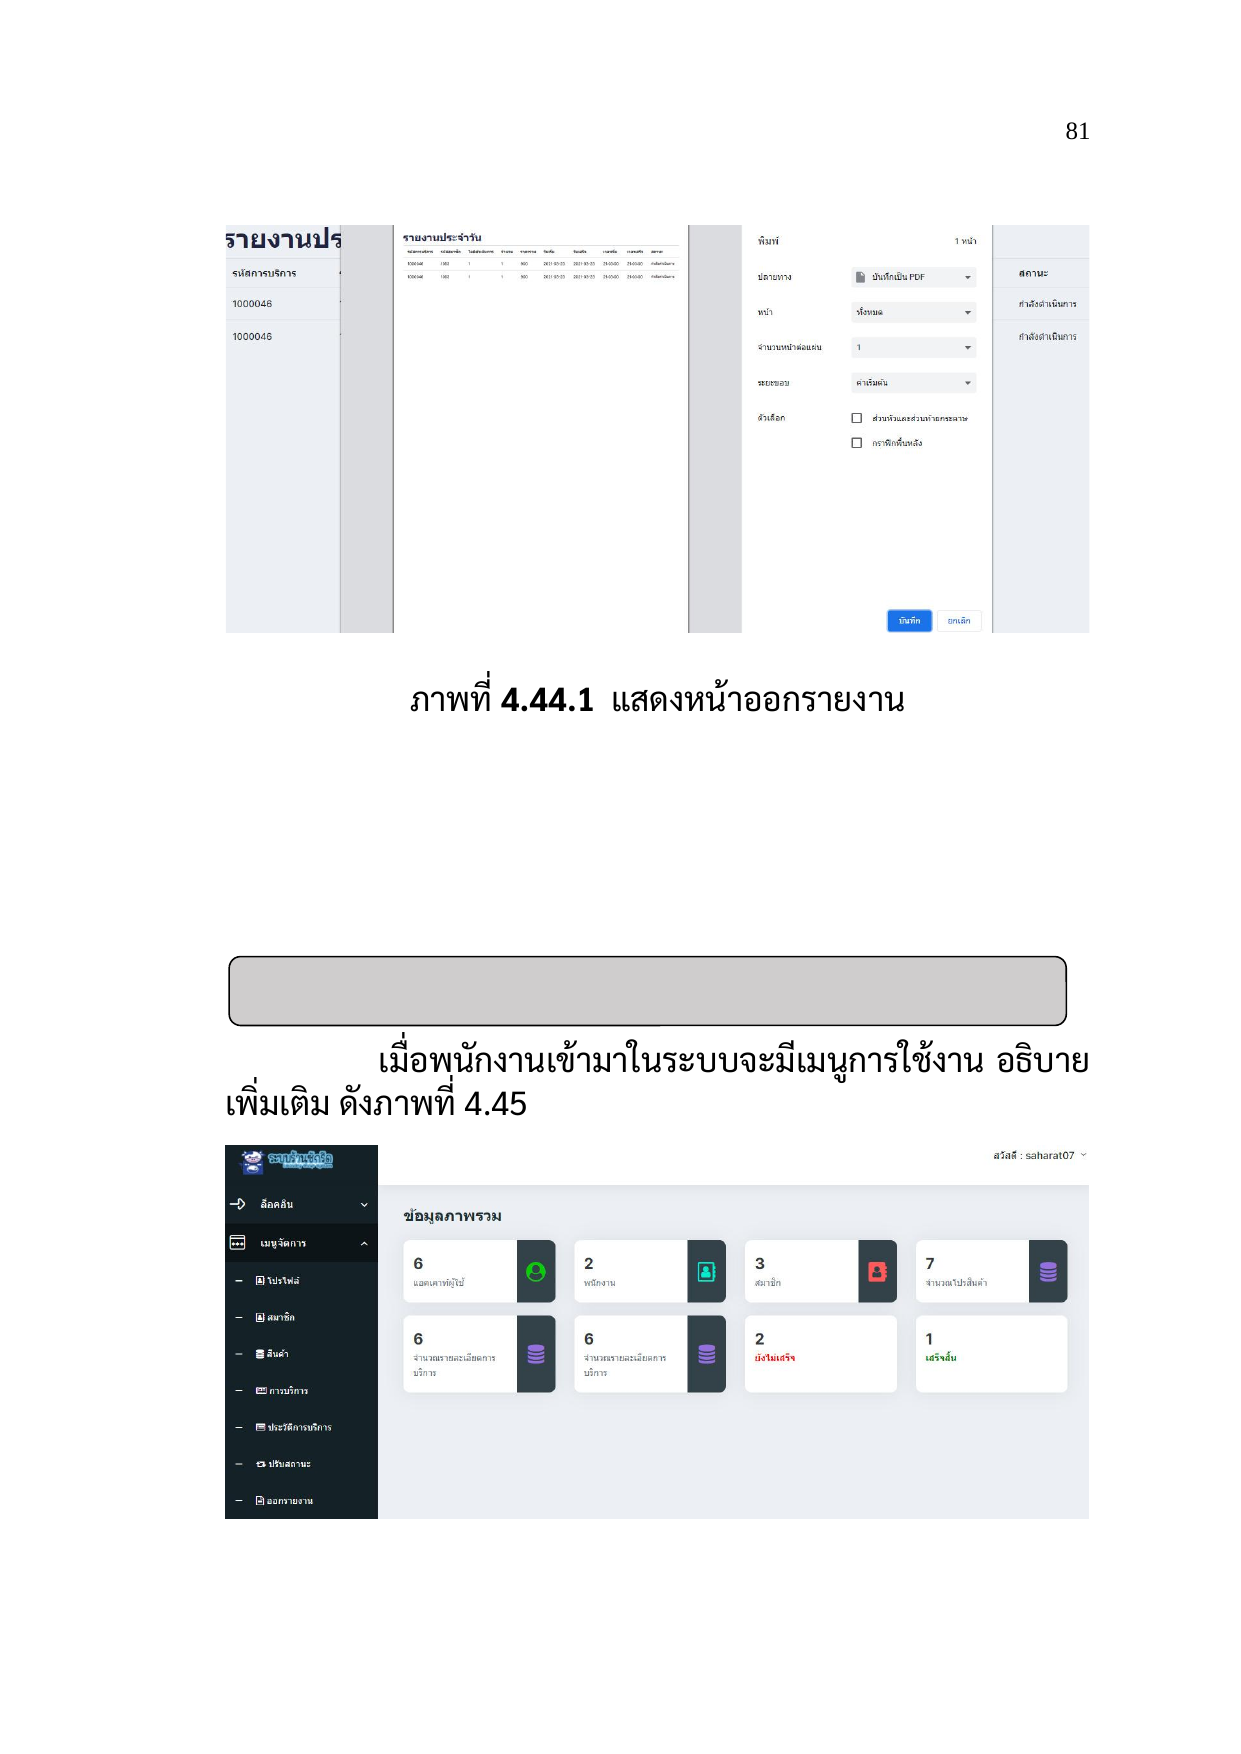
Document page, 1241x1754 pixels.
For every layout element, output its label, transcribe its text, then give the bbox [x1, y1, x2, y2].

picture [225, 225, 1090, 633]
text ภาพที่ 4.44.1 แสดงหน้าออกรายงาน [225, 676, 1090, 719]
text กกกกกกกกเมื่อพนักงานเข้ามาในระบบจะมีเมนูการใช้งาน อธิบายเพิ่มเติม ดังภาพที่ 4.45 [225, 1037, 1090, 1123]
picture [225, 1145, 1089, 1519]
